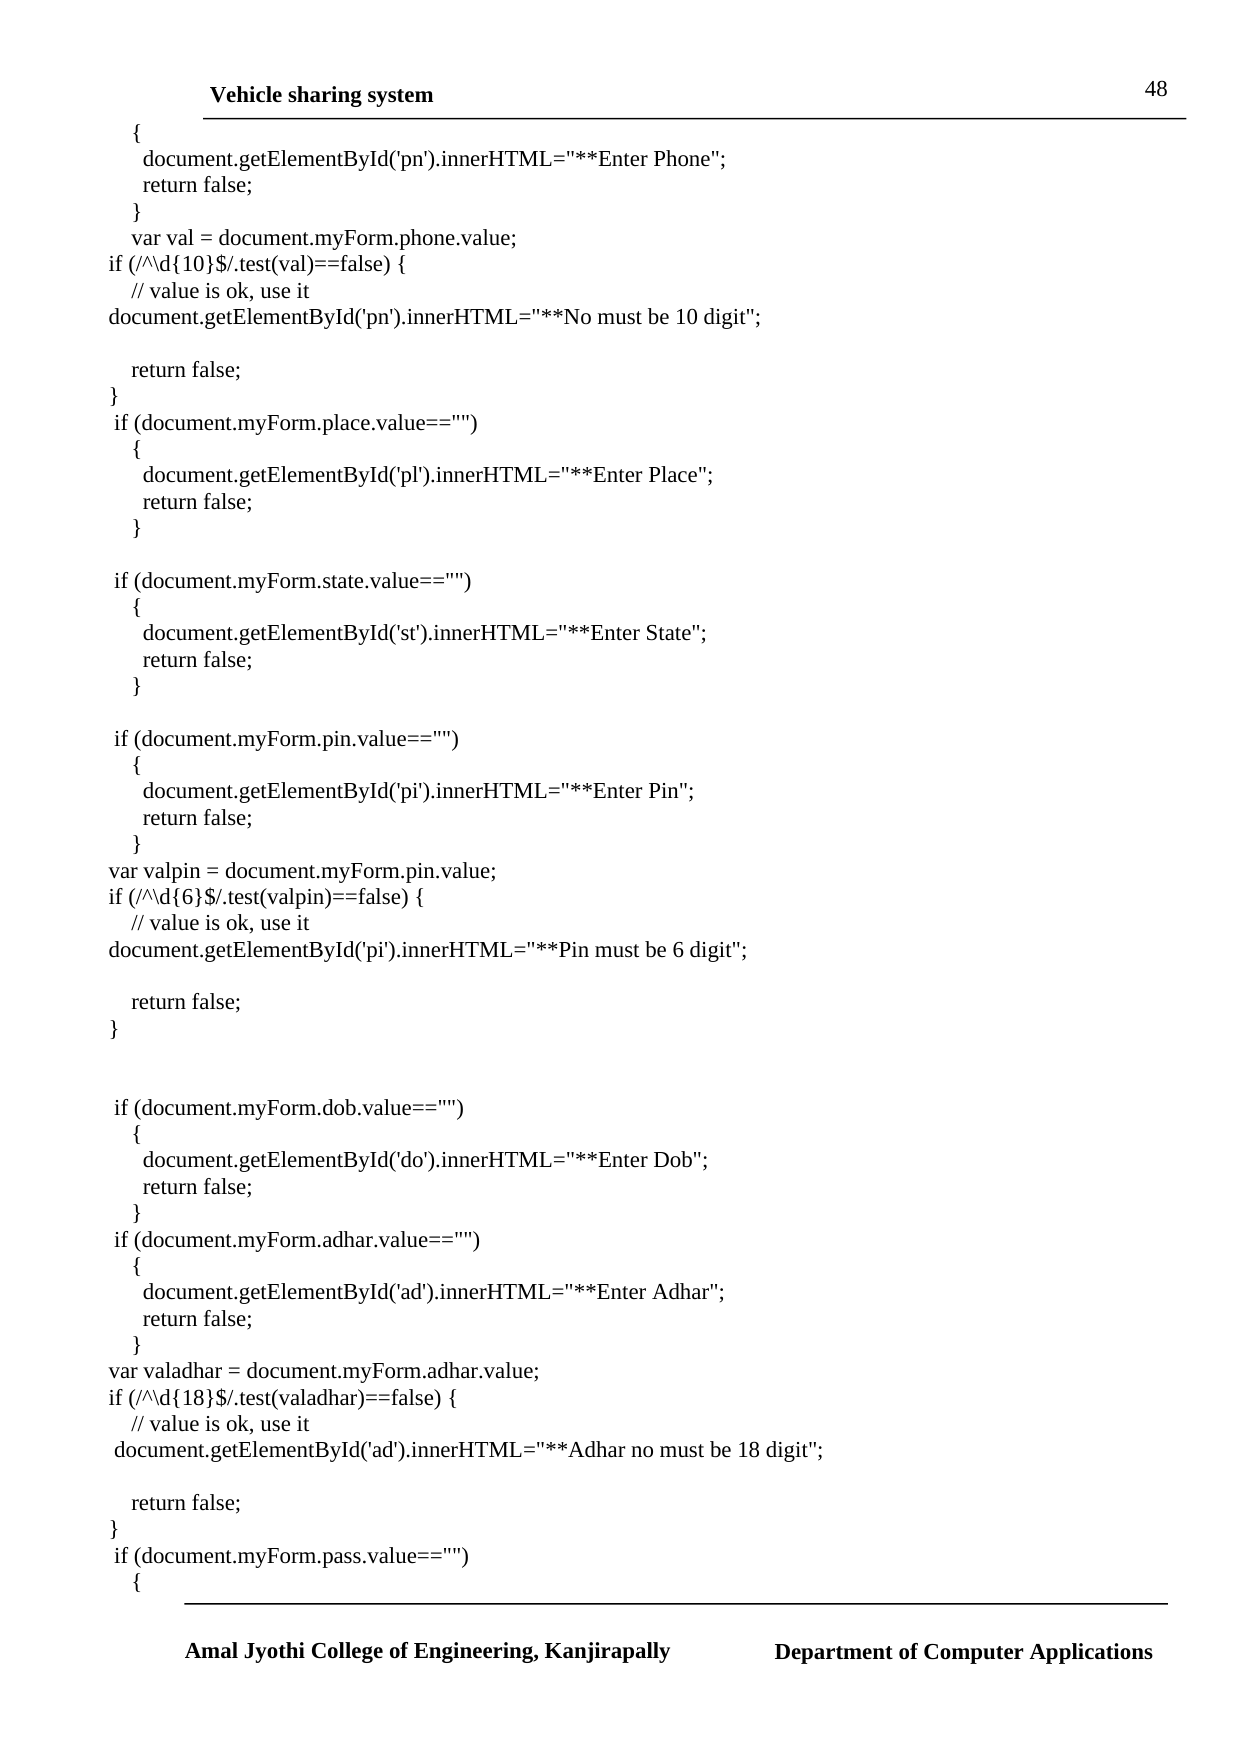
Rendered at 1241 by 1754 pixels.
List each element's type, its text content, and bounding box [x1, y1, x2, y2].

text } [108, 198, 1167, 224]
text var valadhar = document.myForm.adhar.value; [108, 1357, 1167, 1384]
text return false; [108, 1305, 1167, 1331]
text { [108, 119, 1167, 145]
text if (/^\d{18}$/.test(valadhar)==false) { [108, 1384, 1167, 1410]
text return false; [108, 356, 1167, 382]
text } [108, 382, 1167, 409]
text var valpin = document.myForm.pin.value; [108, 857, 1167, 883]
text document.getElementById('ad').innerHTML="**Adhar no must be 18 digit"; [108, 1436, 1167, 1463]
text // value is ok, use it [108, 1410, 1167, 1436]
text { [108, 751, 1167, 778]
text } [108, 830, 1167, 857]
text if (document.myForm.place.value=="") [108, 409, 1167, 435]
text { [108, 435, 1167, 461]
text { [108, 1120, 1167, 1147]
text // value is ok, use it [108, 909, 1167, 936]
text document.getElementById('pi').innerHTML="**Enter Pin"; [108, 778, 1167, 804]
text if (/^\d{10}$/.test(val)==false) { [108, 251, 1167, 277]
text if (document.myForm.pass.value=="") [108, 1542, 1167, 1568]
text if (document.myForm.dob.value=="") [108, 1094, 1167, 1120]
text { [108, 593, 1167, 619]
text document.getElementById('st').innerHTML="**Enter State"; [108, 619, 1167, 646]
text document.getElementById('pl').innerHTML="**Enter Place"; [108, 461, 1167, 488]
text return false; [108, 804, 1167, 830]
text } [108, 672, 1167, 698]
text } [108, 1199, 1167, 1226]
text return false; [108, 171, 1167, 198]
text return false; [108, 488, 1167, 514]
text document.getElementById('ad').innerHTML="**Enter Adhar"; [108, 1278, 1167, 1305]
text } [108, 514, 1167, 540]
text return false; [108, 1173, 1167, 1199]
text { [108, 1568, 1167, 1594]
text document.getElementById('pn').innerHTML="**No must be 10 digit"; [108, 303, 1167, 329]
text document.getElementById('pi').innerHTML="**Pin must be 6 digit"; [108, 936, 1167, 962]
text } [108, 1015, 1167, 1041]
text if (document.myForm.pin.value=="") [108, 725, 1167, 751]
text } [108, 1331, 1167, 1357]
text return false; [108, 988, 1167, 1015]
text } [108, 1516, 1167, 1542]
text return false; [108, 646, 1167, 672]
text document.getElementById('do').innerHTML="**Enter Dob"; [108, 1147, 1167, 1173]
text if (/^\d{6}$/.test(valpin)==false) { [108, 883, 1167, 909]
text return false; [108, 1489, 1167, 1516]
text document.getElementById('pn').innerHTML="**Enter Phone"; [108, 145, 1167, 171]
text { [108, 1252, 1167, 1278]
text var val = document.myForm.phone.value; [108, 224, 1167, 251]
text if (document.myForm.state.value=="") [108, 567, 1167, 593]
text if (document.myForm.adhar.value=="") [108, 1226, 1167, 1252]
text // value is ok, use it [108, 277, 1167, 303]
